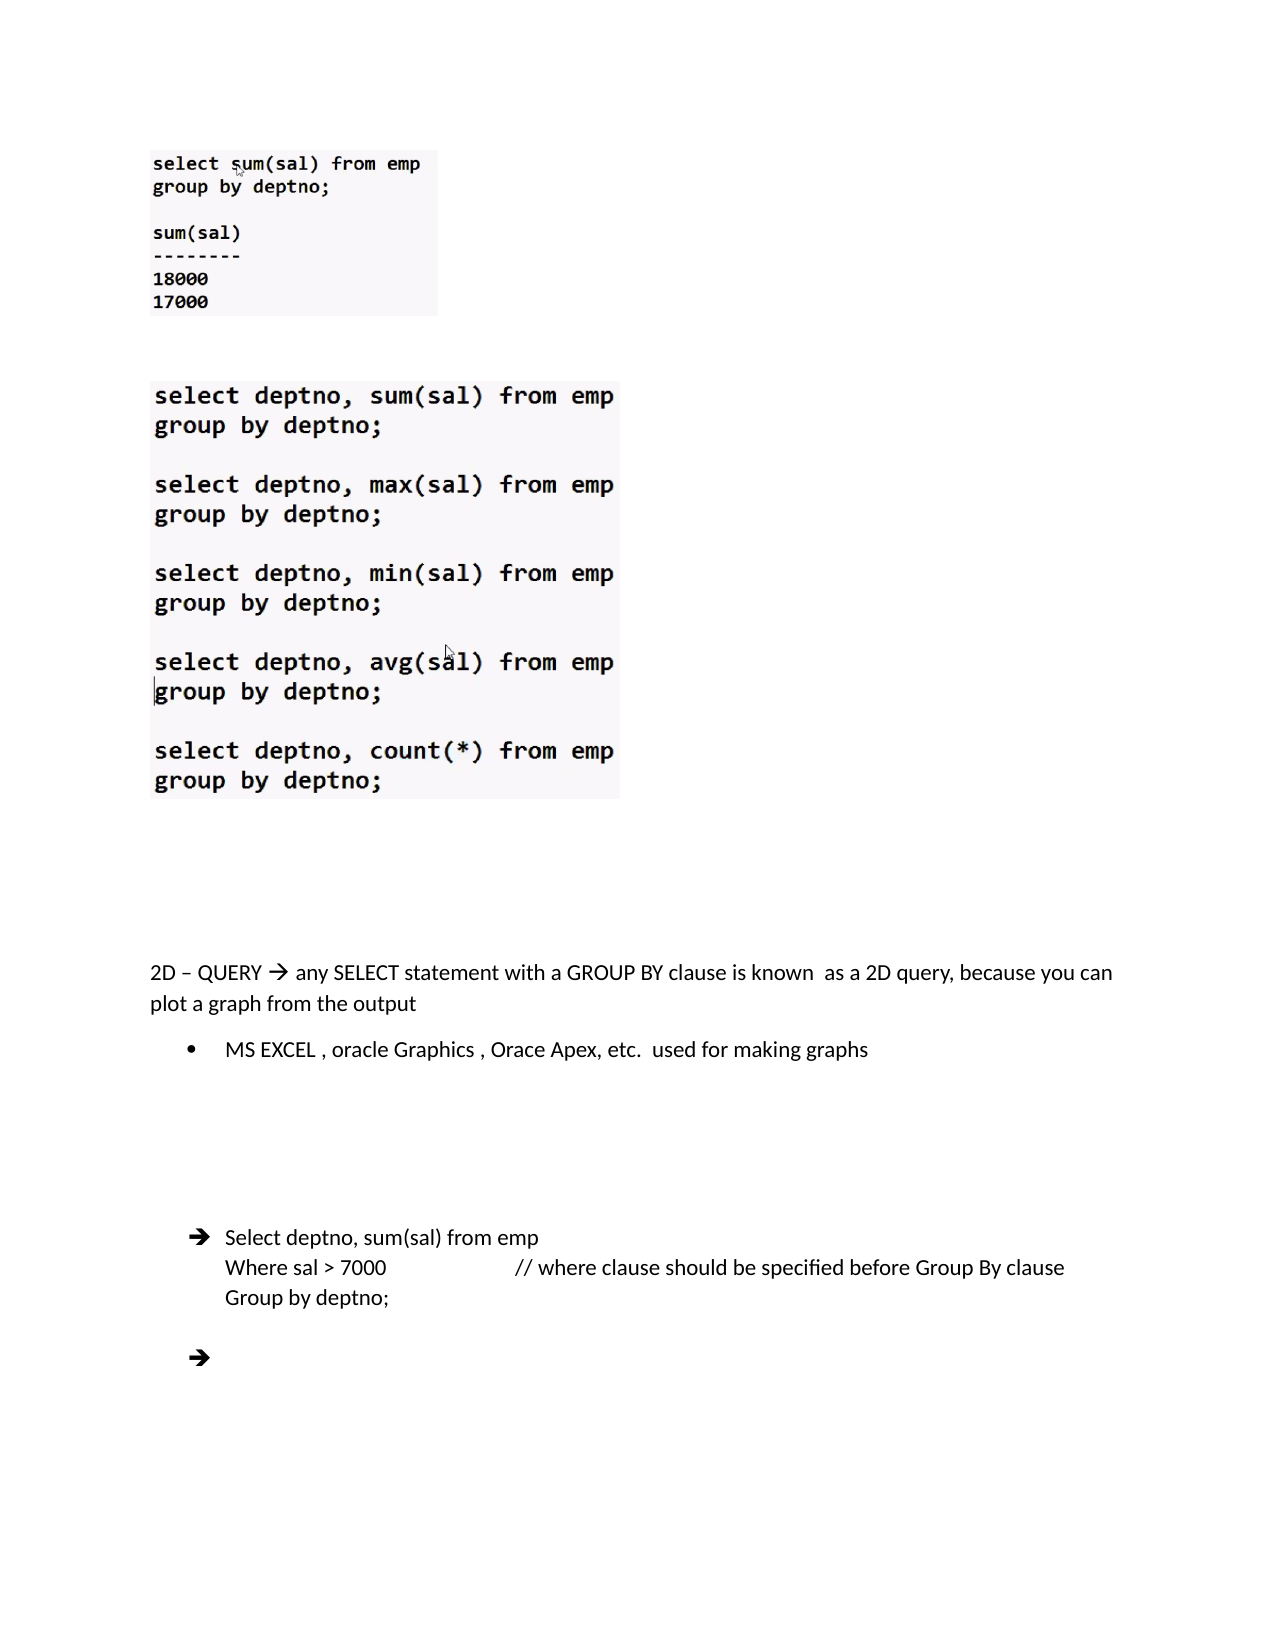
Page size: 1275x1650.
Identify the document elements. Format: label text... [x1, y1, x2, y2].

picture [150, 381, 620, 799]
text 2D – QUERY any SELECT statement with a GROUP BY clause is known as a 2D query, because you can plot a graph from the output [150, 958, 1125, 1017]
list MS EXCEL , oracle Graphics , Orace Apex, etc. used for making graphs [187, 1036, 1125, 1063]
list Where sal > 7000 // where clause should be specified before Group By clause [225, 1253, 1125, 1281]
list Group by deptno; [225, 1283, 1125, 1311]
picture [150, 150, 438, 316]
list Select deptno, sum(sal) from emp [187, 1223, 1125, 1251]
